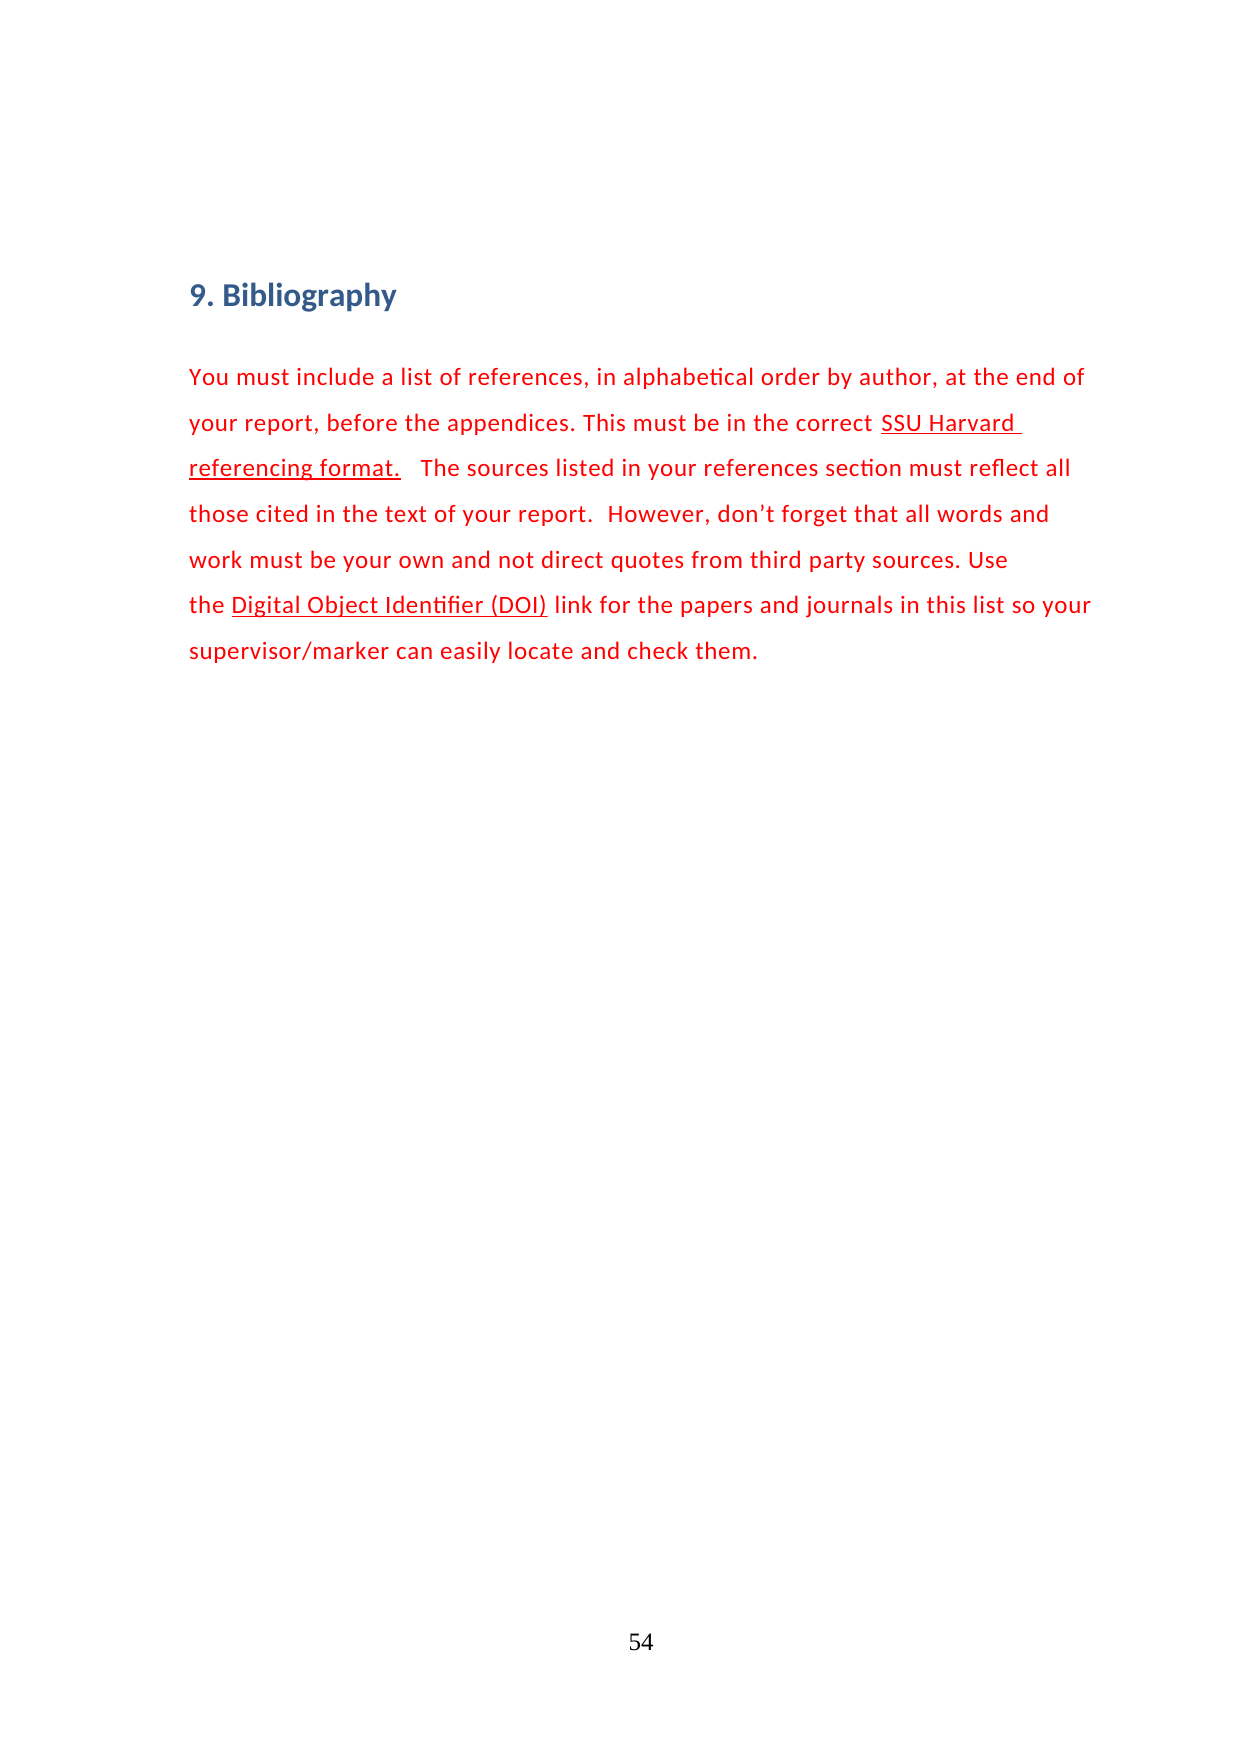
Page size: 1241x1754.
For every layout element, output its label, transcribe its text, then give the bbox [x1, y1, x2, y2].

subtitle 9. Bibliography [189, 274, 1092, 315]
text You must include a list of references, in alphabetical order by author, at the end of your report, before the appendices. This must be in the correct SSU Harvard referencing format. The sources listed in your references section must reflect all those cited in the text of your report. However, don’t forget that all words and work must be your own and not direct quotes from third party sources. Use the Digital Object Identifier (DOI) link for the papers and journals in this list so your supervisor/marker can easily locate and check them. [189, 315, 1092, 590]
text You must include a list of references, in alphabetical order by author, at the end of your report, before the appendices. This must be in the correct SSU Harvard referencing format. The sources listed in your references section must reflect all those cited in the text of your report. However, don’t forget that all words and work must be your own and not direct quotes from third party sources. Use the Digital Object Identifier (DOI) link for the papers and journals in this list so your supervisor/marker can easily locate and check them. [189, 620, 1092, 666]
